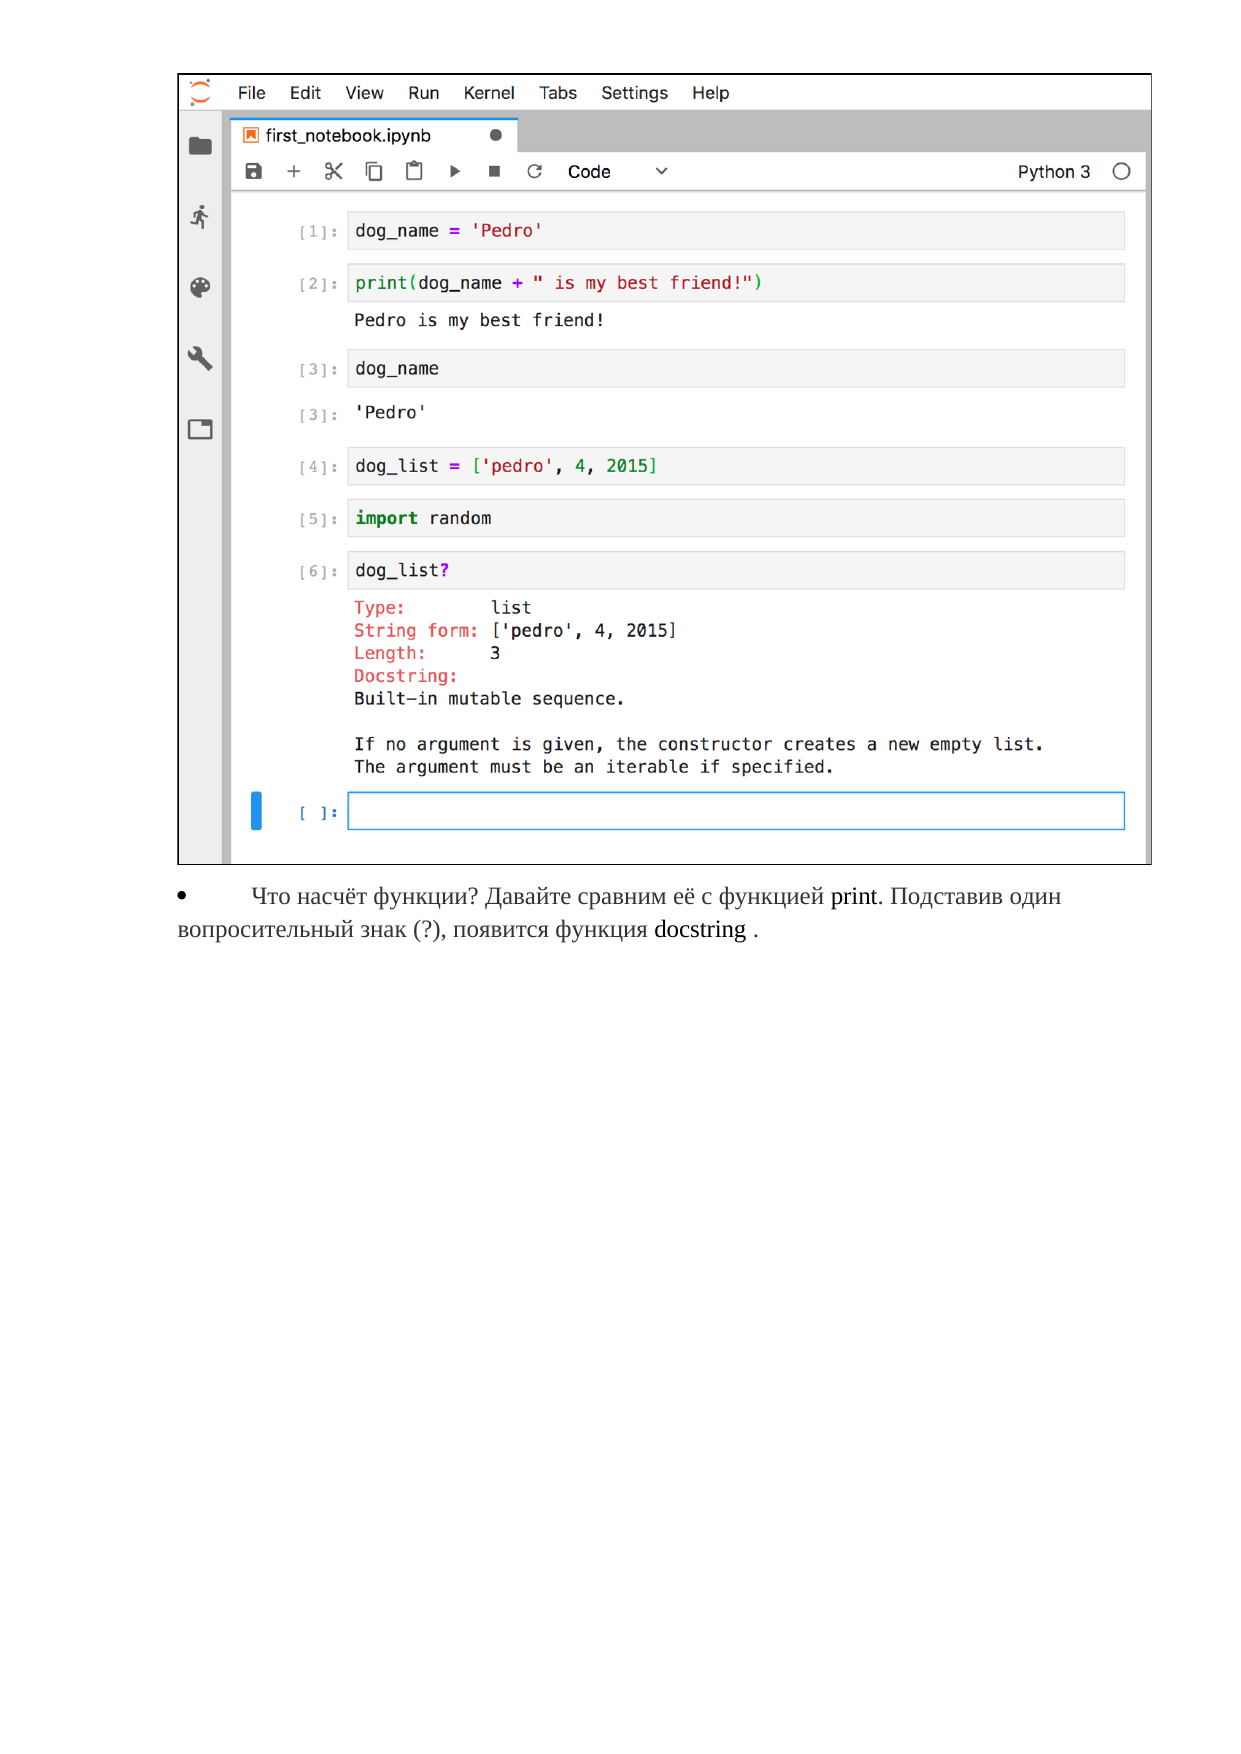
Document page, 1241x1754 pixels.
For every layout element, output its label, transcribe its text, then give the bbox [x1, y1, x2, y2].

list Что насчёт функции? Давайте сравним её с функцией print. Подставив один вопросительный знак (?), появится функция docstring . [177, 881, 1152, 943]
picture [177, 73, 1152, 865]
